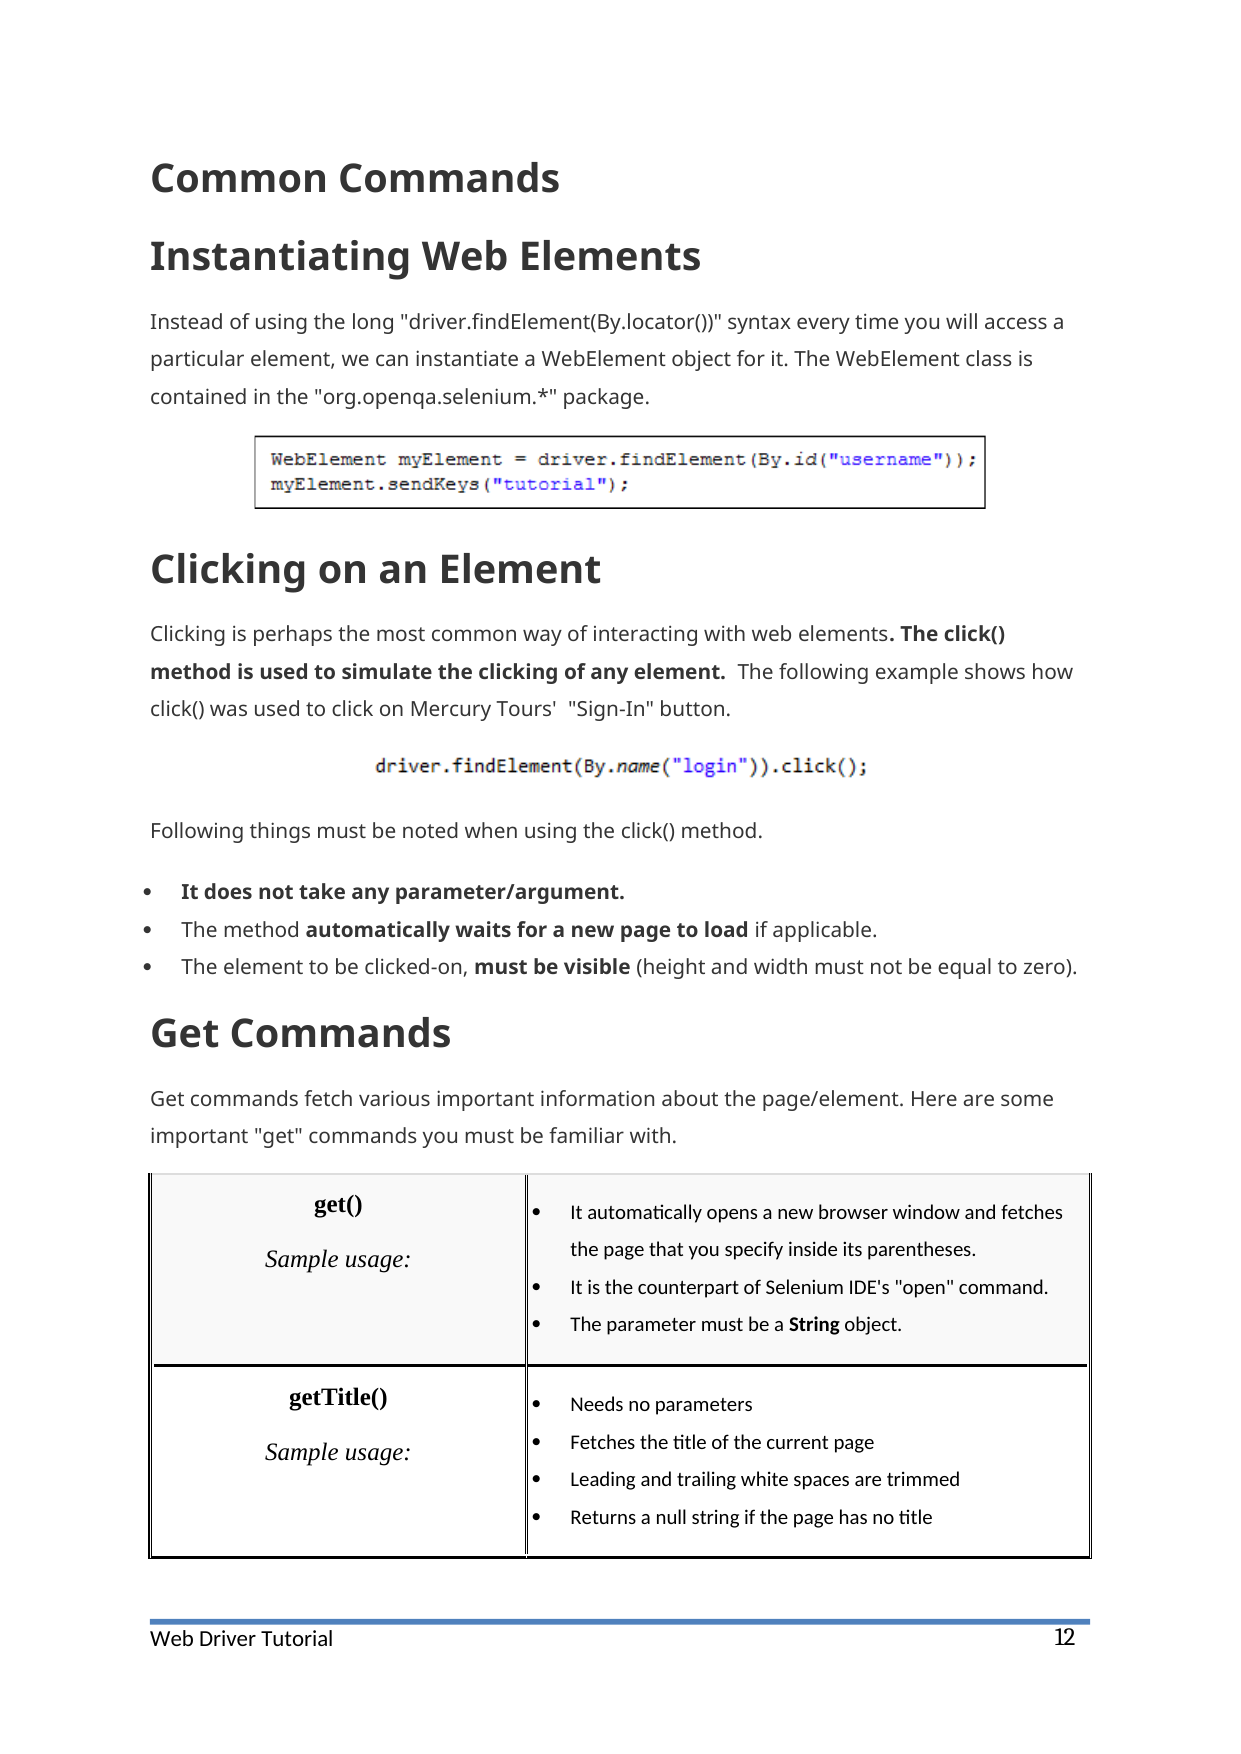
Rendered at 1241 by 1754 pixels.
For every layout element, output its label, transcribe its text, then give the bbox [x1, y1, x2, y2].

list The element to be clicked-on, must be visible (height and width must not be equal to zero). [144, 943, 1090, 981]
subtitle Instantiating Web Elements [150, 219, 1090, 282]
picture [374, 755, 866, 779]
text Clicking is perhaps the most common way of interacting with web elements. The click() method is used to simulate the clicking of any element. The following example shows how click() was used to click on Mercury Tours' "Sign-In" button. [150, 611, 1090, 723]
list It does not take any parameter/argument. [144, 868, 1090, 906]
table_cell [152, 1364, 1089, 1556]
text Instead of using the long "driver.findElement(By.locator())" syntax every time you will access a particular element, we can instantiate a WebElement object for it. The WebElement class is contained in the "org.openqa.selenium.*" package. [150, 298, 1090, 410]
text Following things must be noted when using the click() method. [150, 807, 1090, 845]
text Get commands fetch various important information about the page/element. Here are some important "get" commands you must be familiar with. [150, 1074, 1090, 1149]
subtitle Common Commands [150, 150, 1090, 204]
subtitle Clicking on an Element [150, 532, 1090, 595]
subtitle Get Commands [150, 996, 1090, 1059]
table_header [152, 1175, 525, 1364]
list The method automatically waits for a new page to load if applicable. [144, 906, 1090, 943]
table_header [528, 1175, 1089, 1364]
picture [254, 433, 986, 509]
